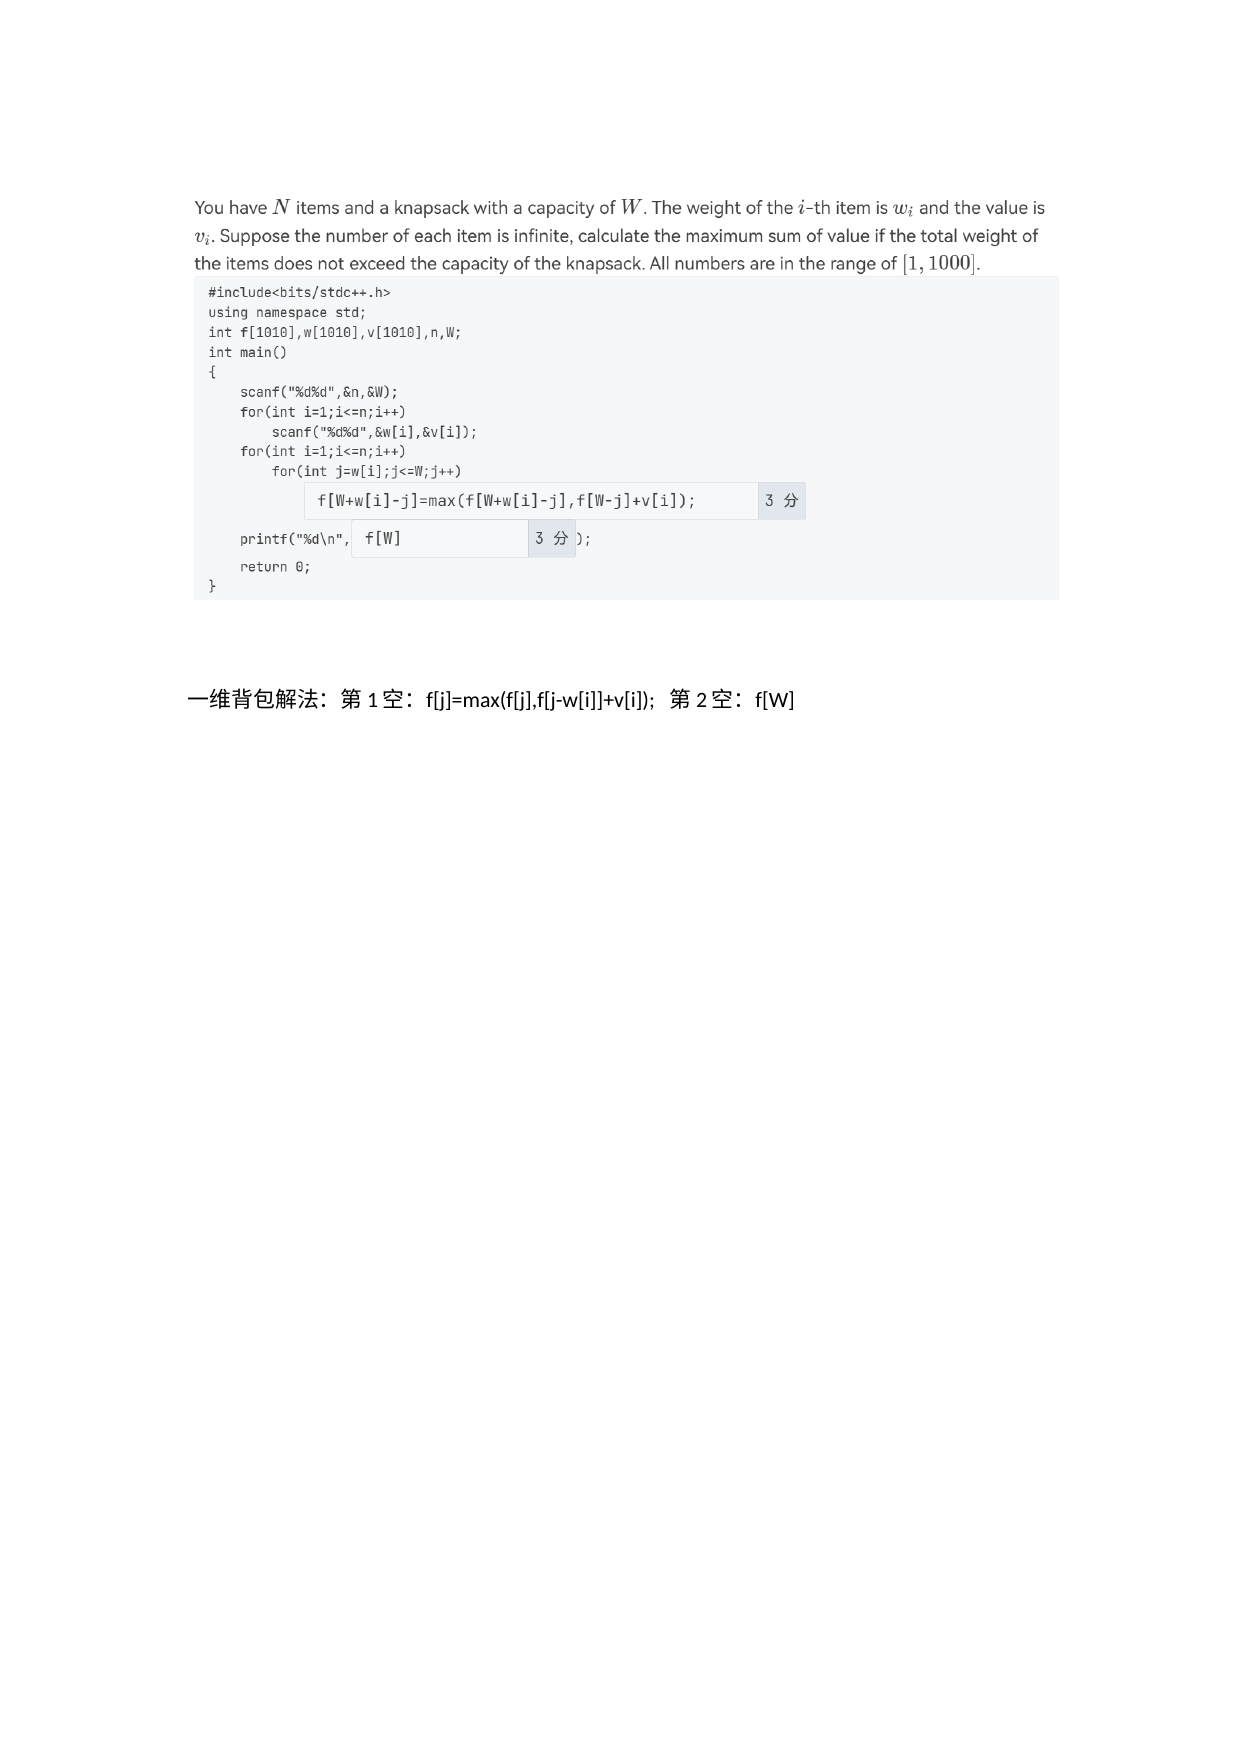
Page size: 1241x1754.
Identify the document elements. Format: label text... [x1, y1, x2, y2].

picture [183, 184, 1066, 600]
list 一维背包解法：第1空：f[j]=max(f[j],f[j-w[i]]+v[i]); 第2空：f[W] [187, 682, 1053, 714]
